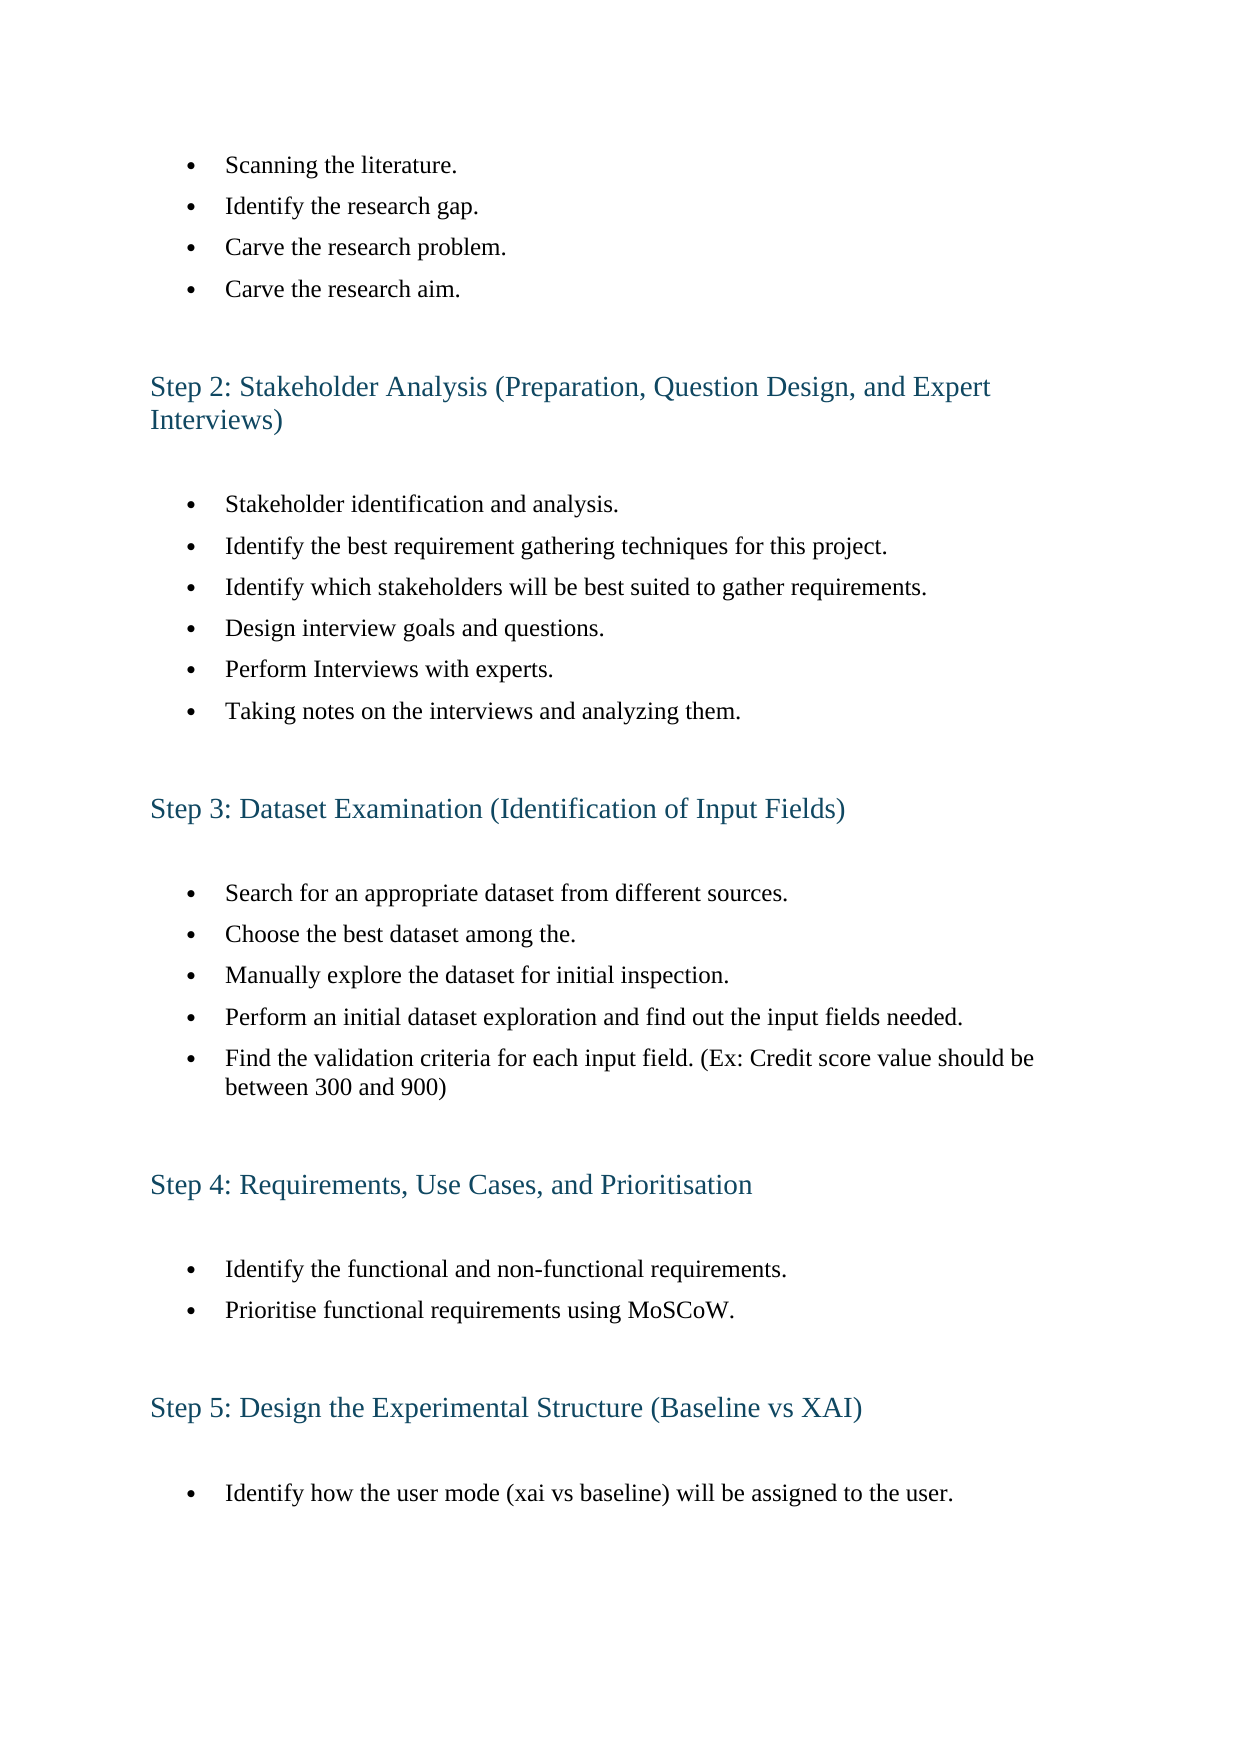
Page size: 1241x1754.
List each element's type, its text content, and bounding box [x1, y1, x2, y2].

list Search for an appropriate dataset from different sources. [187, 878, 1090, 907]
list Find the validation criteria for each input field. (Ex: Credit score value should be between 300 and 900) [187, 1043, 1090, 1101]
list Identify the best requirement gathering techniques for this project. [187, 531, 1090, 559]
list Manually explore the dataset for initial inspection. [187, 961, 1090, 989]
subtitle Step 3: Dataset Examination (Identification of Input Fields) [150, 791, 1090, 824]
list Choose the best dataset among the. [187, 919, 1090, 948]
list Carve the research aim. [187, 274, 1090, 302]
list Identify which stakeholders will be best suited to gather requirements. [187, 572, 1090, 601]
list Perform Interviews with experts. [187, 654, 1090, 683]
list Perform an initial dataset exploration and find out the input fields needed. [187, 1002, 1090, 1031]
subtitle Step 5: Design the Experimental Structure (Baseline vs XAI) [150, 1390, 1090, 1424]
list Identify the functional and non-functional requirements. [187, 1254, 1090, 1283]
subtitle Step 2: Stakeholder Analysis (Preparation, Question Design, and Expert Interviews) [150, 369, 1090, 436]
list Scanning the literature. [187, 150, 1090, 179]
list Carve the research problem. [187, 232, 1090, 261]
list Design interview goals and questions. [187, 613, 1090, 642]
list Prioritise functional requirements using MoSCoW. [187, 1295, 1090, 1324]
list Stakeholder identification and analysis. [187, 489, 1090, 518]
list Identify the research gap. [187, 191, 1090, 220]
subtitle Step 4: Requirements, Use Cases, and Prioritisation [150, 1167, 1090, 1200]
list Taking notes on the interviews and analyzing them. [187, 696, 1090, 724]
list Identify how the user mode (xai vs baseline) will be assigned to the user. [187, 1478, 1090, 1506]
